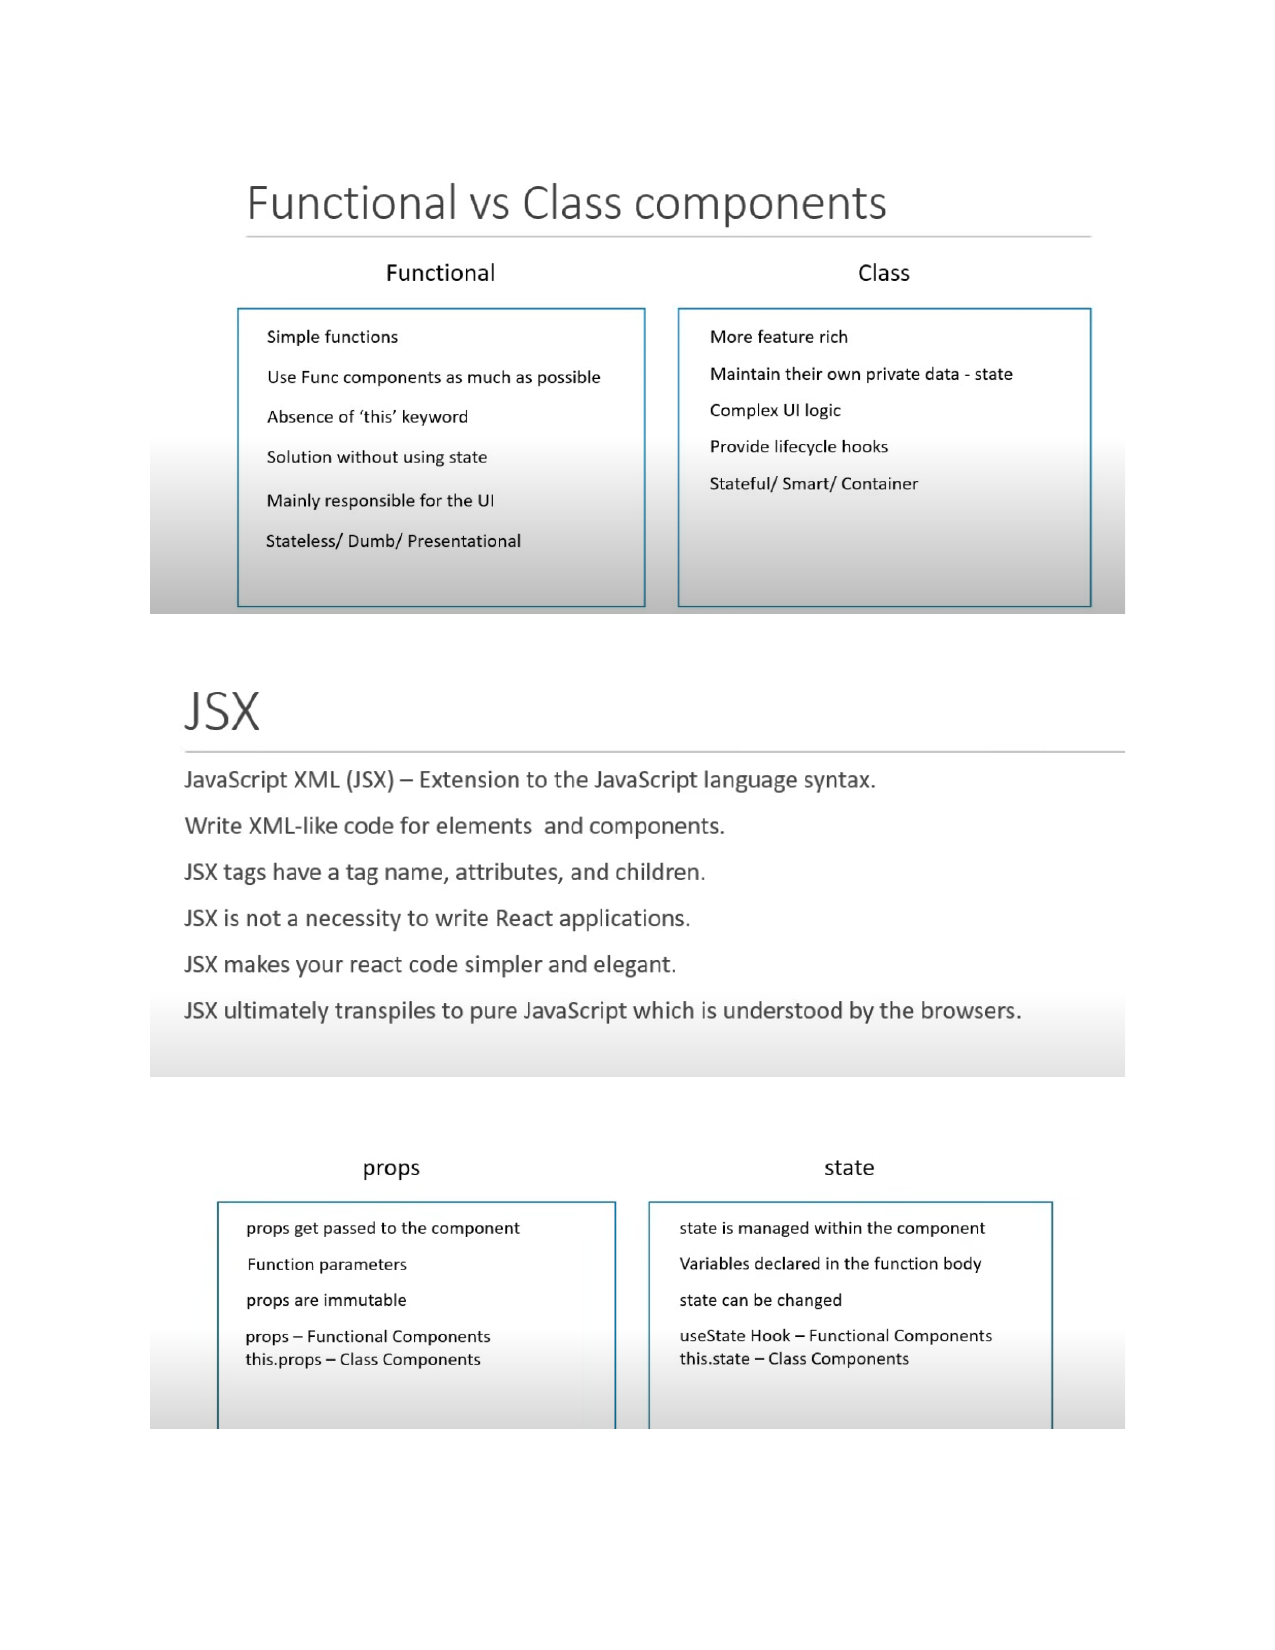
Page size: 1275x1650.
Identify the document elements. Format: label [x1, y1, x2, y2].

picture [150, 678, 1125, 1077]
picture [150, 150, 1125, 614]
picture [150, 1142, 1125, 1429]
